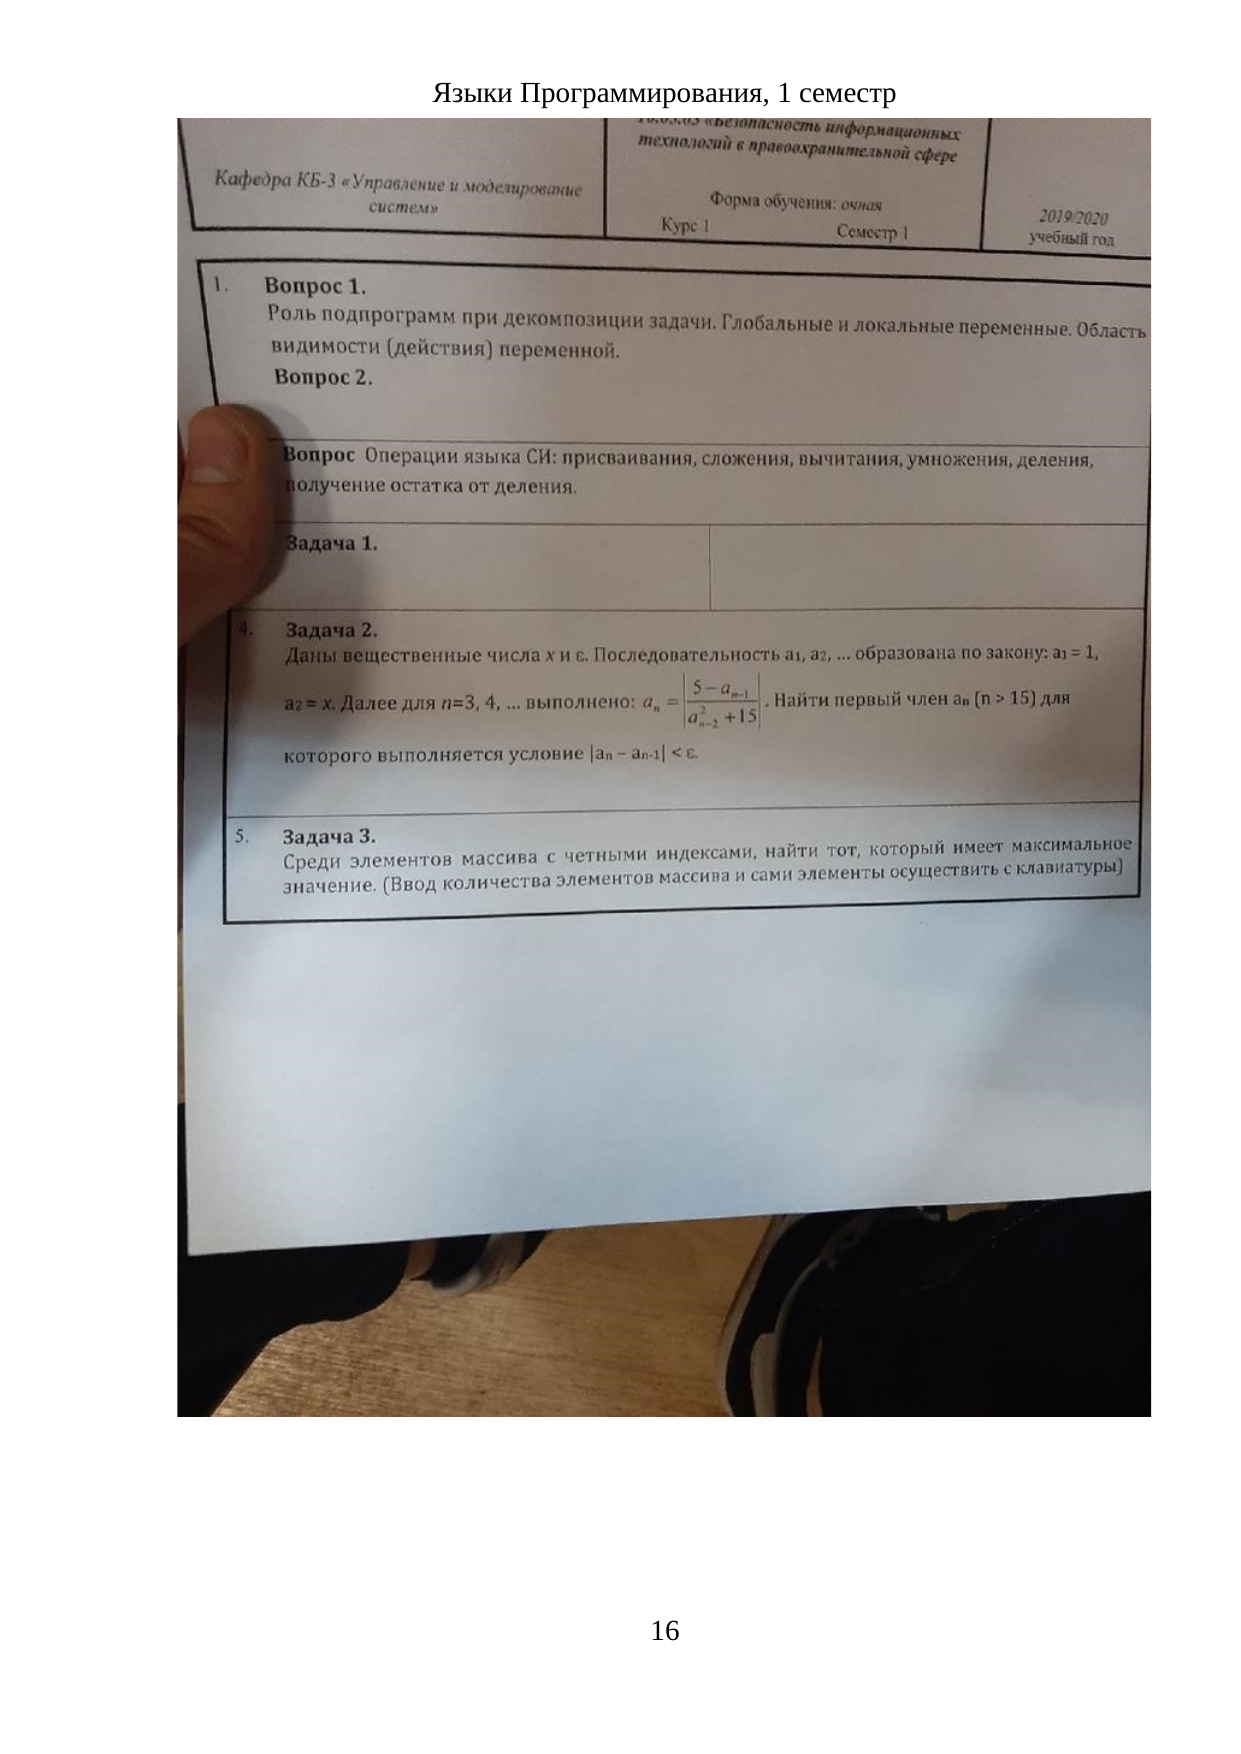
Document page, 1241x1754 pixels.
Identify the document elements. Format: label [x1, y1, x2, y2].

picture [177, 118, 1152, 1417]
